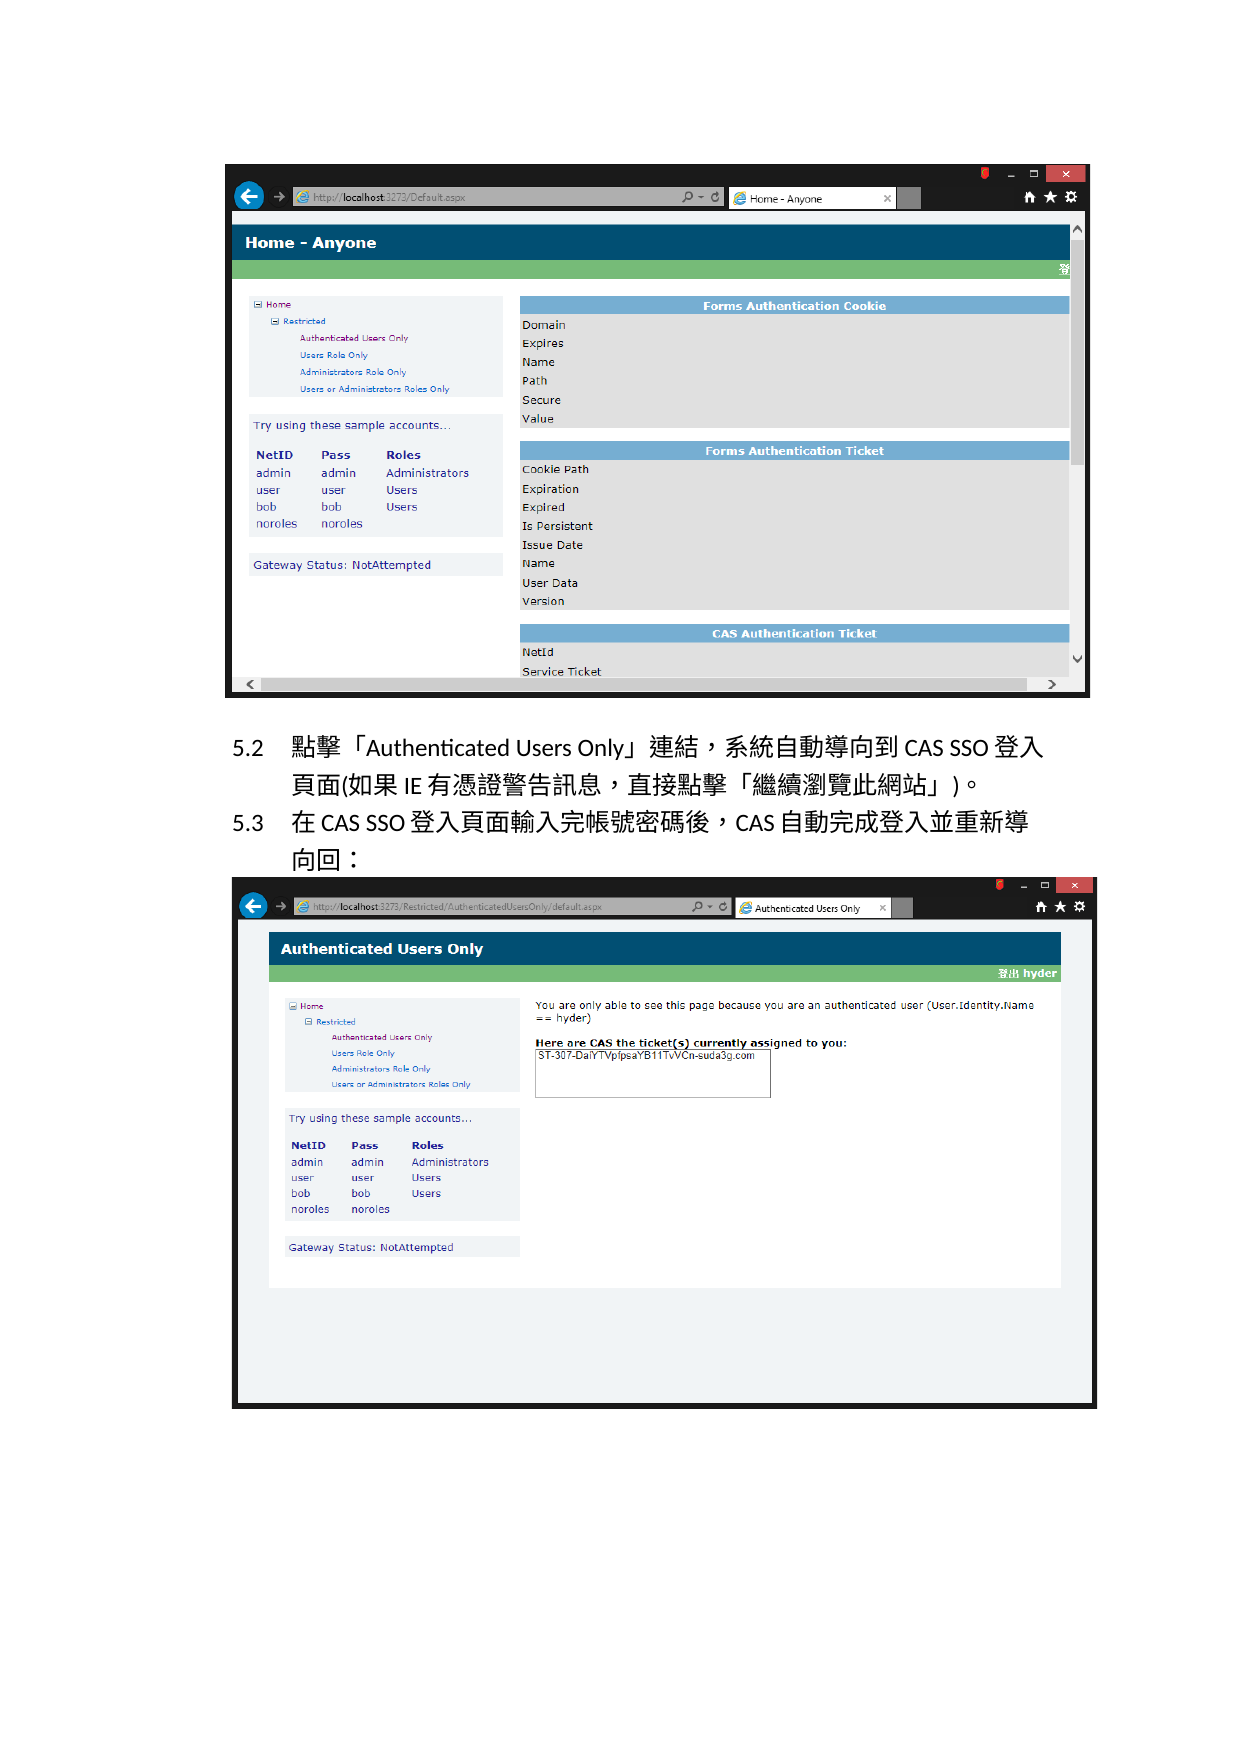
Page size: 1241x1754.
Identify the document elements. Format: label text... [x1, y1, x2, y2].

list 點擊「Authenticated Users Only」連結，系統自動導向到CAS SSO登入頁面(如果IE有憑證警告訊息，直接點擊「繼續瀏覽此網站」)。 [232, 727, 1053, 802]
picture [231, 877, 1098, 1409]
list 在CAS SSO登入頁面輸入完帳號密碼後，CAS自動完成登入並重新導向回： [232, 802, 1053, 877]
picture [225, 164, 1091, 698]
